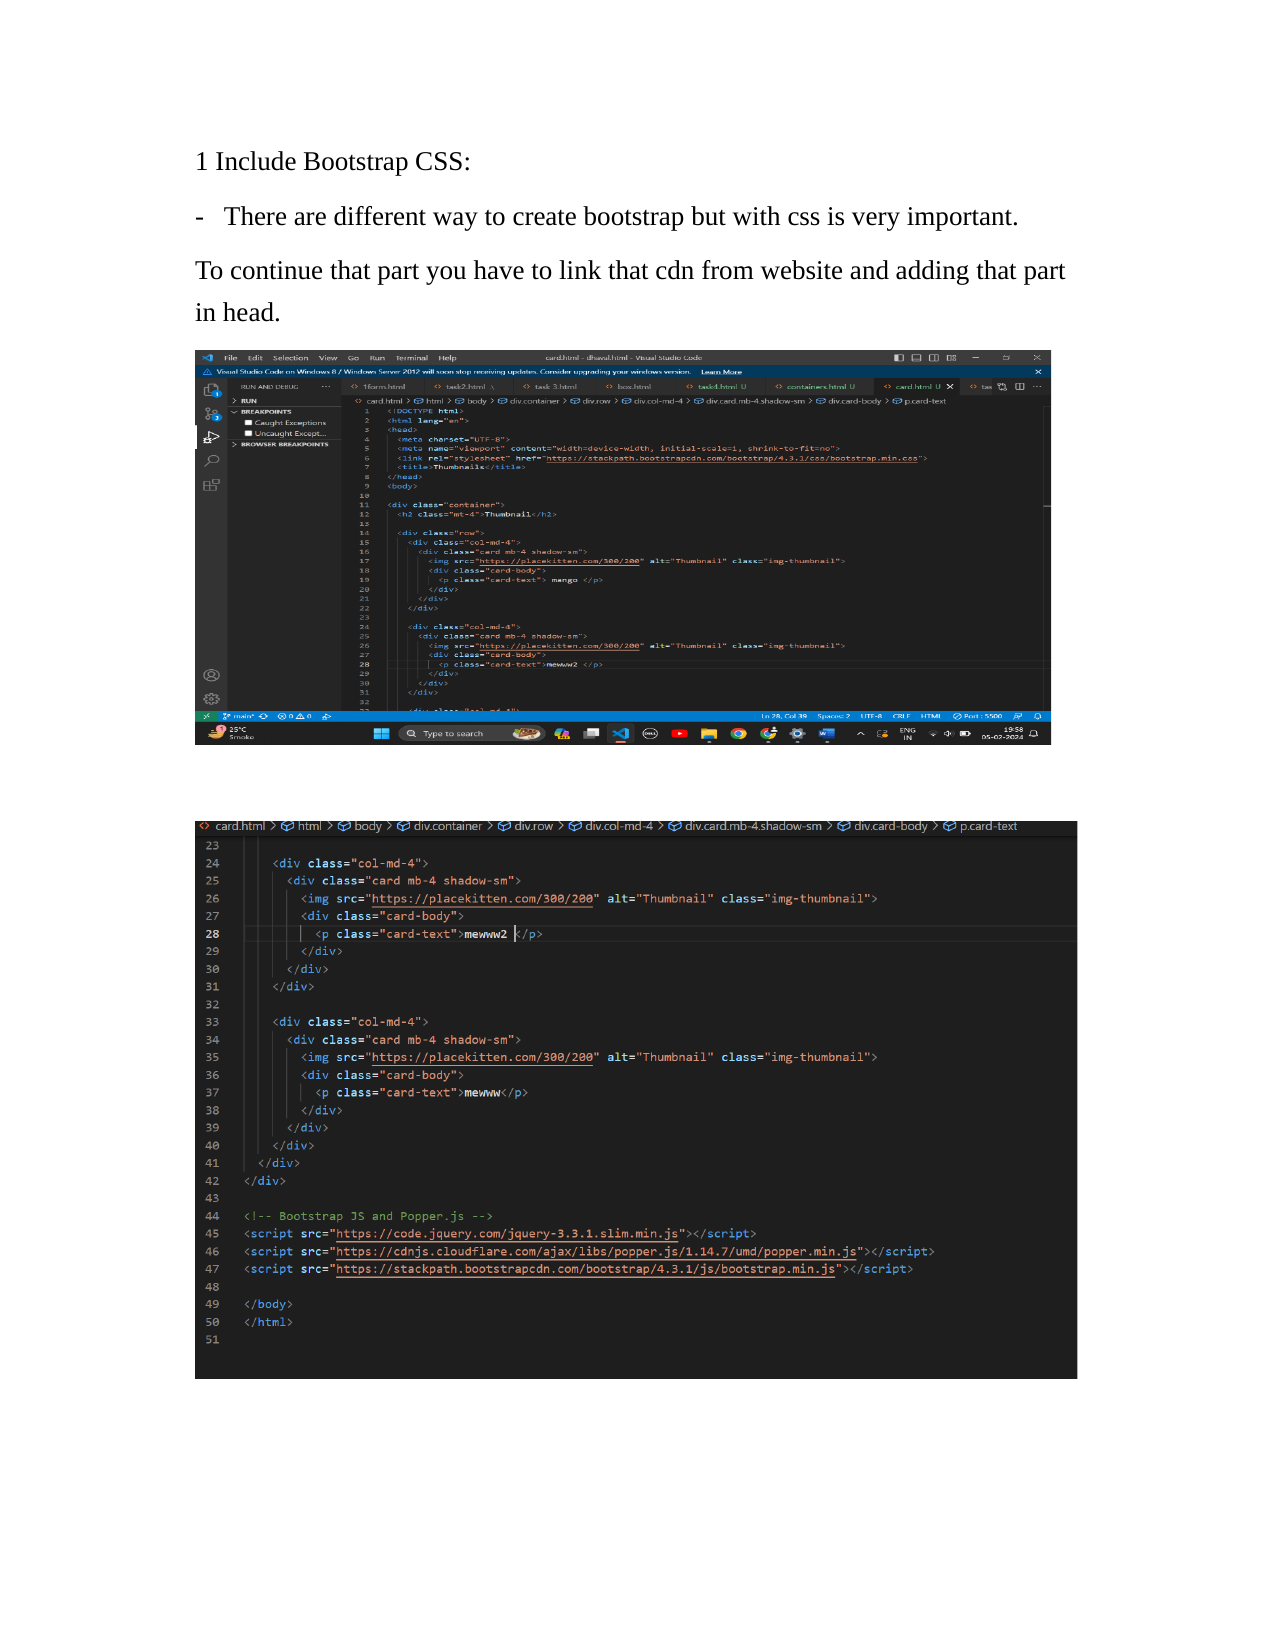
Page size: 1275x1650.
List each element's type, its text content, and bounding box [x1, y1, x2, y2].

text To continue that part you have to link that cdn from website and adding that part in head. [195, 254, 1077, 328]
text 1 Include Bootstrap CSS: [195, 145, 1077, 176]
picture [195, 350, 1052, 745]
picture [195, 821, 1078, 1379]
text - There are different way to create bootstrap but with css is very important. [195, 199, 1077, 231]
